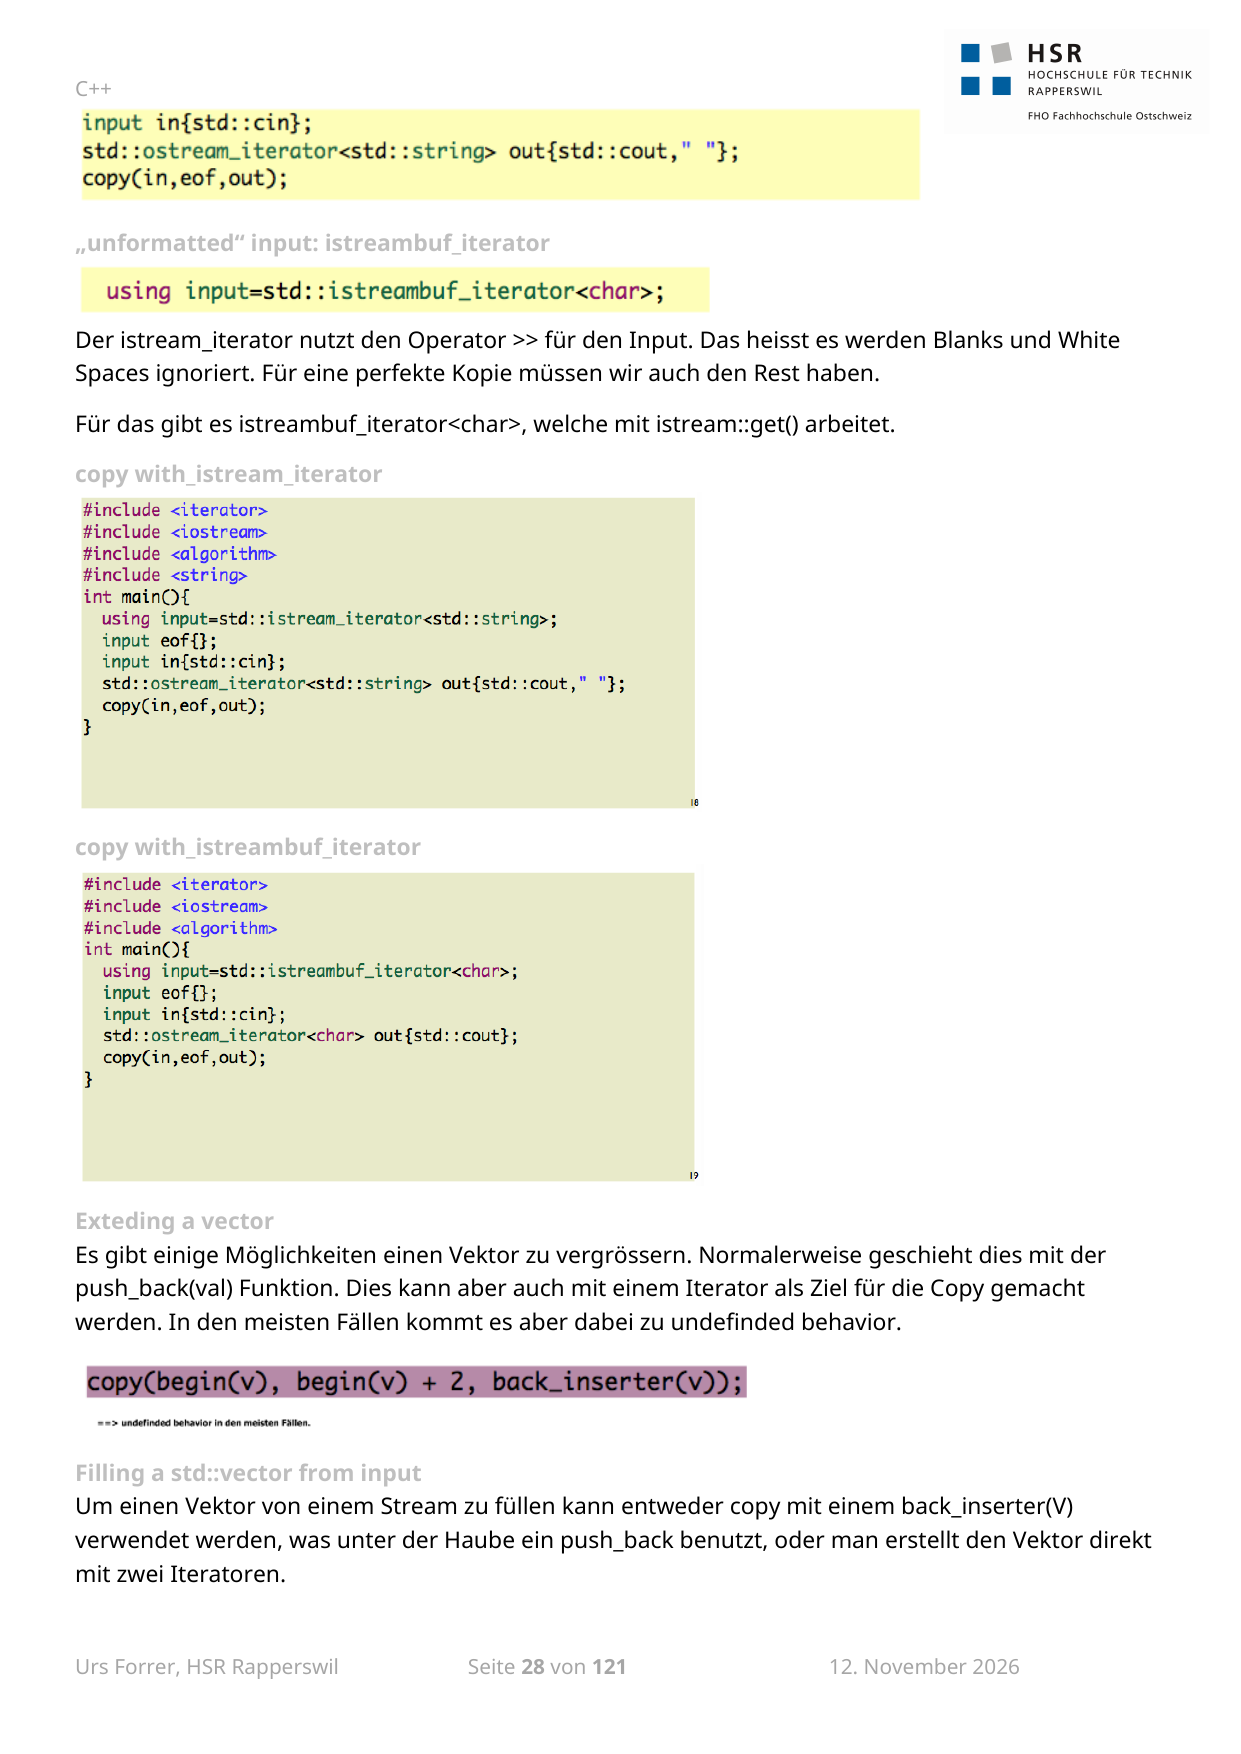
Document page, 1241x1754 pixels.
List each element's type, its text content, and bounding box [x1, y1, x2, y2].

picture [75, 492, 703, 812]
subtitle Exteding a vector [75, 1205, 1165, 1236]
subtitle copy with_istream_iterator [75, 458, 1165, 489]
text Um einen Vektor von einem Stream zu füllen kann entweder copy mit einem back_inserter(V) verwendet werden, was unter der Haube ein push_back benutzt, oder man erstellt den Vektor direkt mit zwei Iteratoren. [75, 1490, 1165, 1589]
subtitle copy with_istreambuf_iterator [75, 831, 1165, 862]
subtitle „unformatted“ input: istreambuf_iterator [75, 227, 1165, 258]
subtitle Filling a std::vector from input [75, 1457, 1165, 1488]
text Es gibt einige Möglichkeiten einen Vektor zu vergrössern. Normalerweise geschieht dies mit der push_back(val) Funktion. Dies kann aber auch mit einem Iterator als Ziel für die Copy gemacht werden. In den meisten Fällen kommt es aber dabei zu undefinded behavior. [75, 1238, 1165, 1337]
picture [75, 864, 705, 1186]
picture [943, 29, 1210, 134]
picture [75, 260, 721, 322]
picture [75, 1356, 759, 1438]
text Für das gibt es istreambuf_iterator<char>, welche mit istream::get() arbeitet. [75, 408, 1165, 439]
picture [75, 102, 928, 208]
